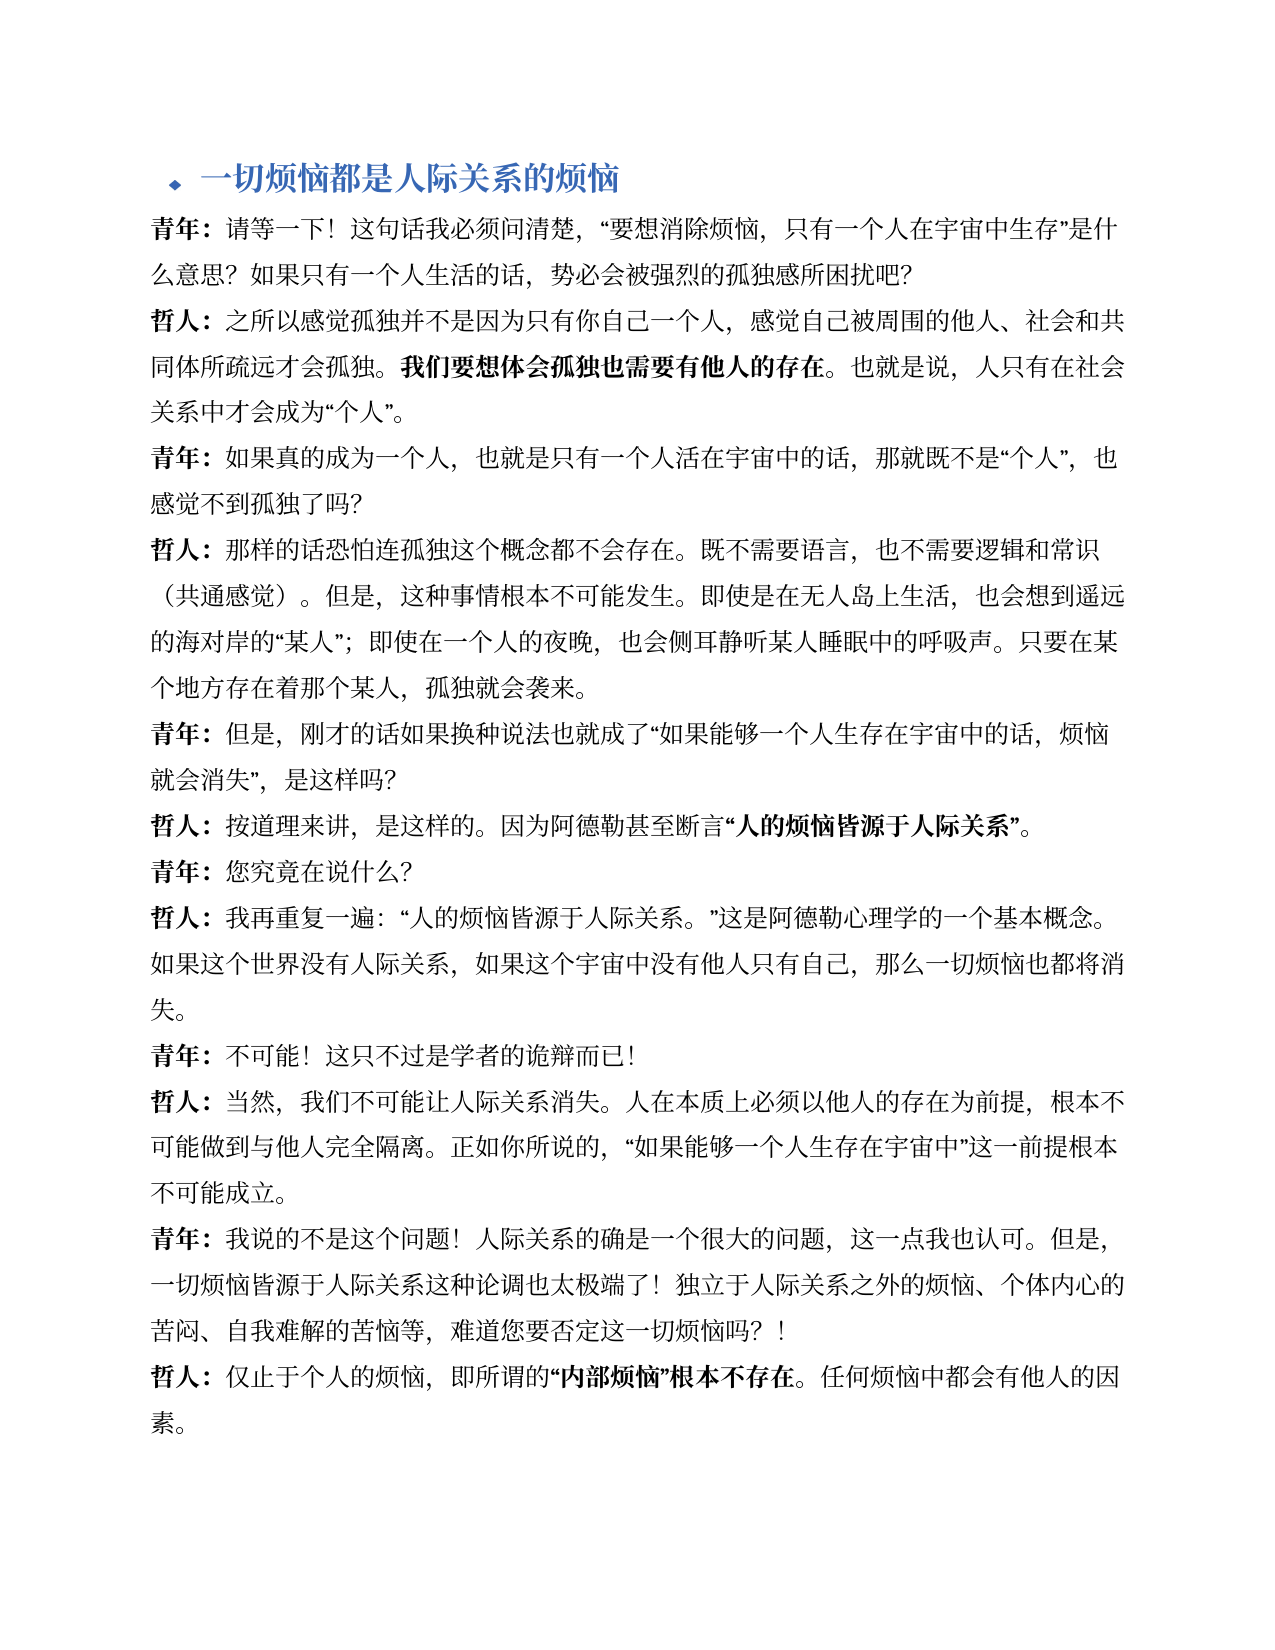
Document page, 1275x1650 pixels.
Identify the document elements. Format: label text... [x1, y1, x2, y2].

picture [168, 180, 182, 191]
text 哲人：按道理来讲，是这样的。因为阿德勒甚至断言“人的烦恼皆源于人际关系”。 [150, 796, 1125, 842]
text 哲人：之所以感觉孤独并不是因为只有你自己一个人，感觉自己被周围的他人、社会和共同体所疏远才会孤独。我们要想体会孤独也需要有他人的存在。也就是说，人只有在社会关系中才会成为“个人”。 [150, 290, 1125, 428]
text 哲人：当然，我们不可能让人际关系消失。人在本质上必须以他人的存在为前提，根本不可能做到与他人完全隔离。正如你所说的，“如果能够一个人生存在宇宙中”这一前提根本不可能成立。 [150, 1071, 1125, 1209]
subtitle 一切烦恼都是人际关系的烦恼 [150, 150, 1125, 198]
text 青年：不可能！这只不过是学者的诡辩而已！ [150, 1025, 1125, 1071]
text 青年：但是，刚才的话如果换种说法也就成了“如果能够一个人生存在宇宙中的话，烦恼就会消失”，是这样吗？ [150, 704, 1125, 796]
text 青年：请等一下！这句话我必须问清楚，“要想消除烦恼，只有一个人在宇宙中生存”是什么意思？如果只有一个人生活的话，势必会被强烈的孤独感所困扰吧？ [150, 198, 1125, 290]
text 青年：您究竟在说什么？ [150, 842, 1125, 887]
text 青年：如果真的成为一个人，也就是只有一个人活在宇宙中的话，那就既不是“个人”，也感觉不到孤独了吗？ [150, 428, 1125, 520]
text 青年：我说的不是这个问题！人际关系的确是一个很大的问题，这一点我也认可。但是，一切烦恼皆源于人际关系这种论调也太极端了！独立于人际关系之外的烦恼、个体内心的苦闷、自我难解的苦恼等，难道您要否定这一切烦恼吗？！ [150, 1209, 1125, 1347]
text 哲人：我再重复一遍：“人的烦恼皆源于人际关系。”这是阿德勒心理学的一个基本概念。如果这个世界没有人际关系，如果这个宇宙中没有他人只有自己，那么一切烦恼也都将消失。 [150, 887, 1125, 1025]
text 哲人：仅止于个人的烦恼，即所谓的“内部烦恼”根本不存在。任何烦恼中都会有他人的因素。 [150, 1347, 1125, 1439]
text 哲人：那样的话恐怕连孤独这个概念都不会存在。既不需要语言，也不需要逻辑和常识（共通感觉）。但是，这种事情根本不可能发生。即使是在无人岛上生活，也会想到遥远的海对岸的“某人”；即使在一个人的夜晚，也会侧耳静听某人睡眠中的呼吸声。只要在某个地方存在着那个某人，孤独就会袭来。 [150, 520, 1125, 704]
